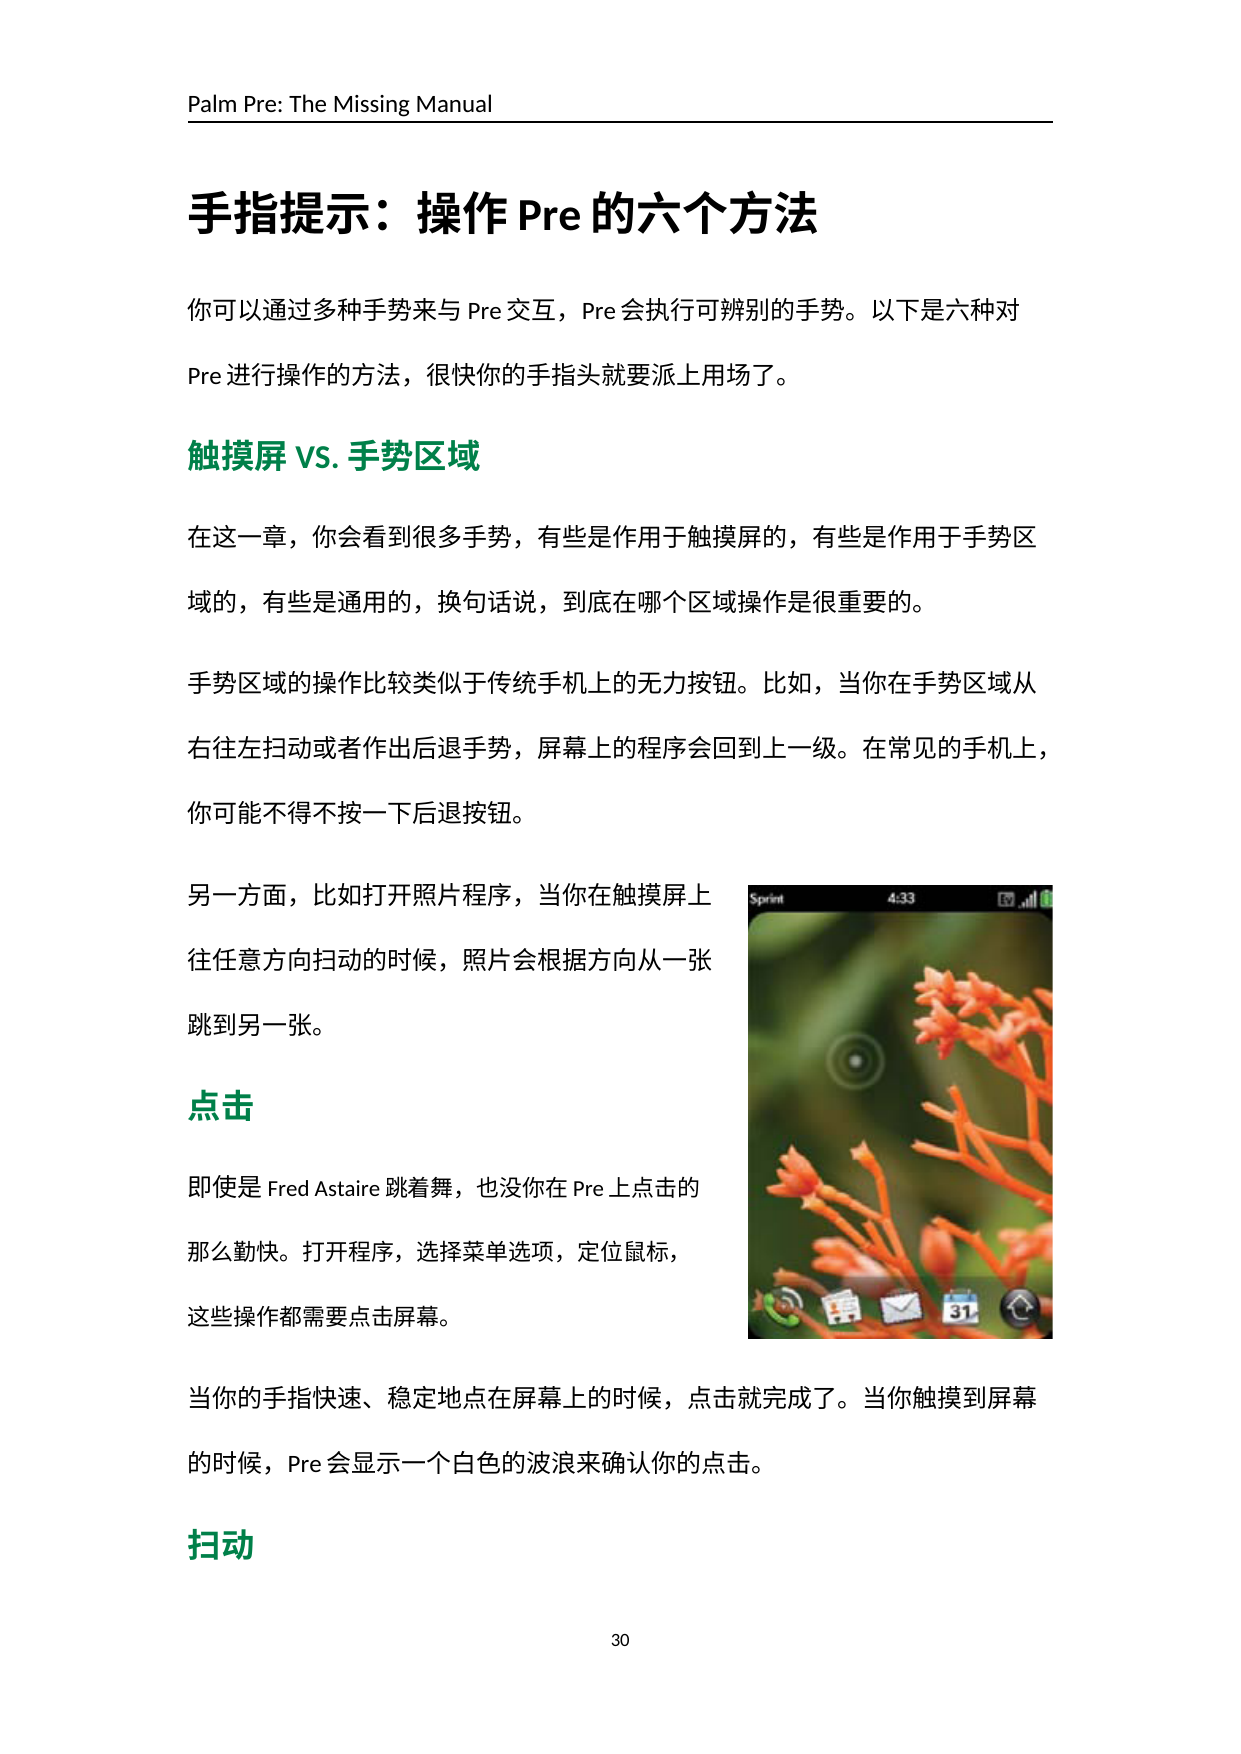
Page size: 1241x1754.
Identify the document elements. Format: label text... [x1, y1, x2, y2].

text 你可以通过多种手势来与Pre交互，Pre会执行可辨别的手势。以下是六种对Pre进行操作的方法，很快你的手指头就要派上用场了。 [187, 276, 1053, 406]
text 即使是Fred Astaire跳着舞，也没你在Pre上点击的那么勤快。打开程序，选择菜单选项，定位鼠标，这些操作都需要点击屏幕。 [187, 1153, 1053, 1348]
text 扫动 [187, 1511, 1053, 1576]
text 点击 [187, 1072, 748, 1137]
text 触摸屏 VS. 手势区域 [187, 422, 1053, 487]
text 在这一章，你会看到很多手势，有些是作用于触摸屏的，有些是作用于手势区域的，有些是通用的，换句话说，到底在哪个区域操作是很重要的。 [187, 503, 1053, 633]
text 另一方面，比如打开照片程序，当你在触摸屏上往任意方向扫动的时候，照片会根据方向从一张跳到另一张。 [187, 861, 1053, 1056]
text 手指提示：操作Pre的六个方法 [187, 162, 1053, 259]
text 手势区域的操作比较类似于传统手机上的无力按钮。比如，当你在手势区域从右往左扫动或者作出后退手势，屏幕上的程序会回到上一级。在常见的手机上，你可能不得不按一下后退按钮。 [187, 649, 1053, 844]
text 当你的手指快速、稳定地点在屏幕上的时候，点击就完成了。当你触摸到屏幕的时候，Pre会显示一个白色的波浪来确认你的点击。 [187, 1364, 1053, 1494]
